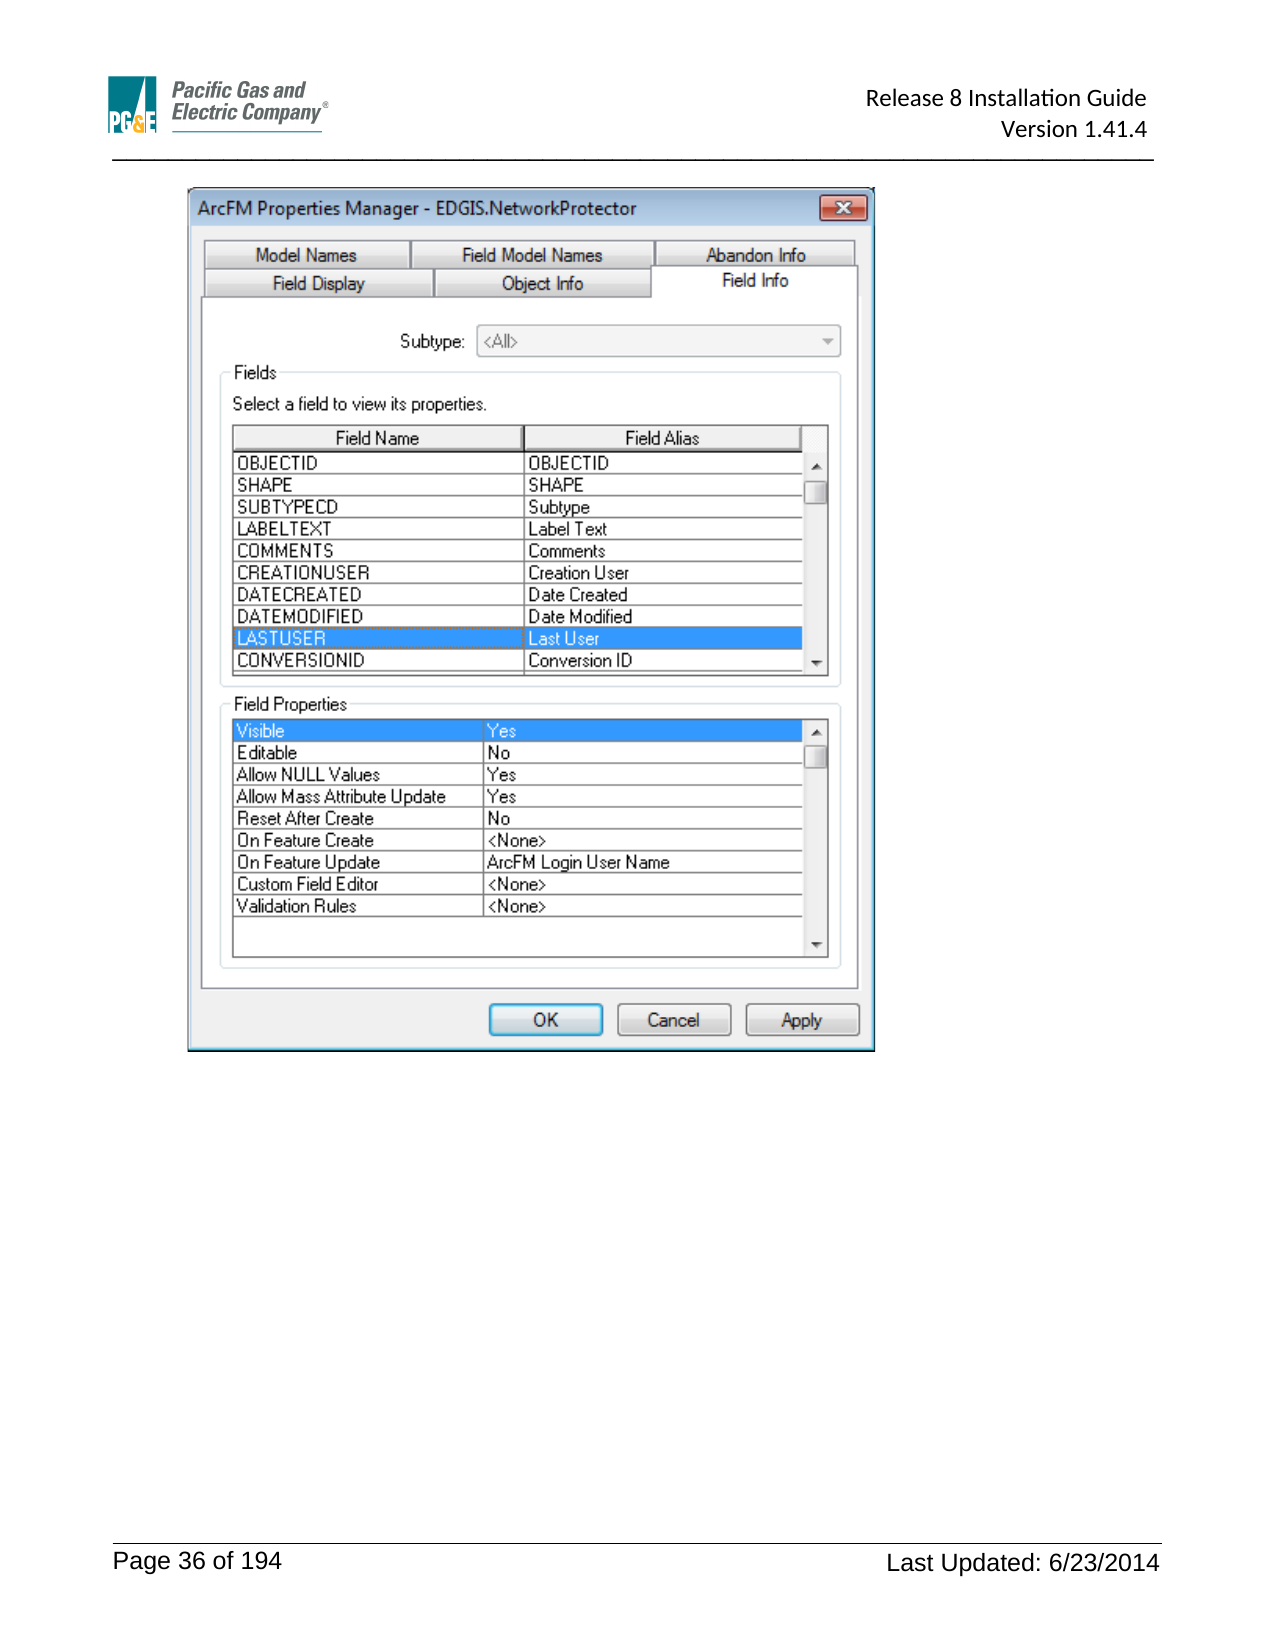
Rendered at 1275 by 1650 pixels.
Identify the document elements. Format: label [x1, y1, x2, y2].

picture [187, 187, 876, 1052]
